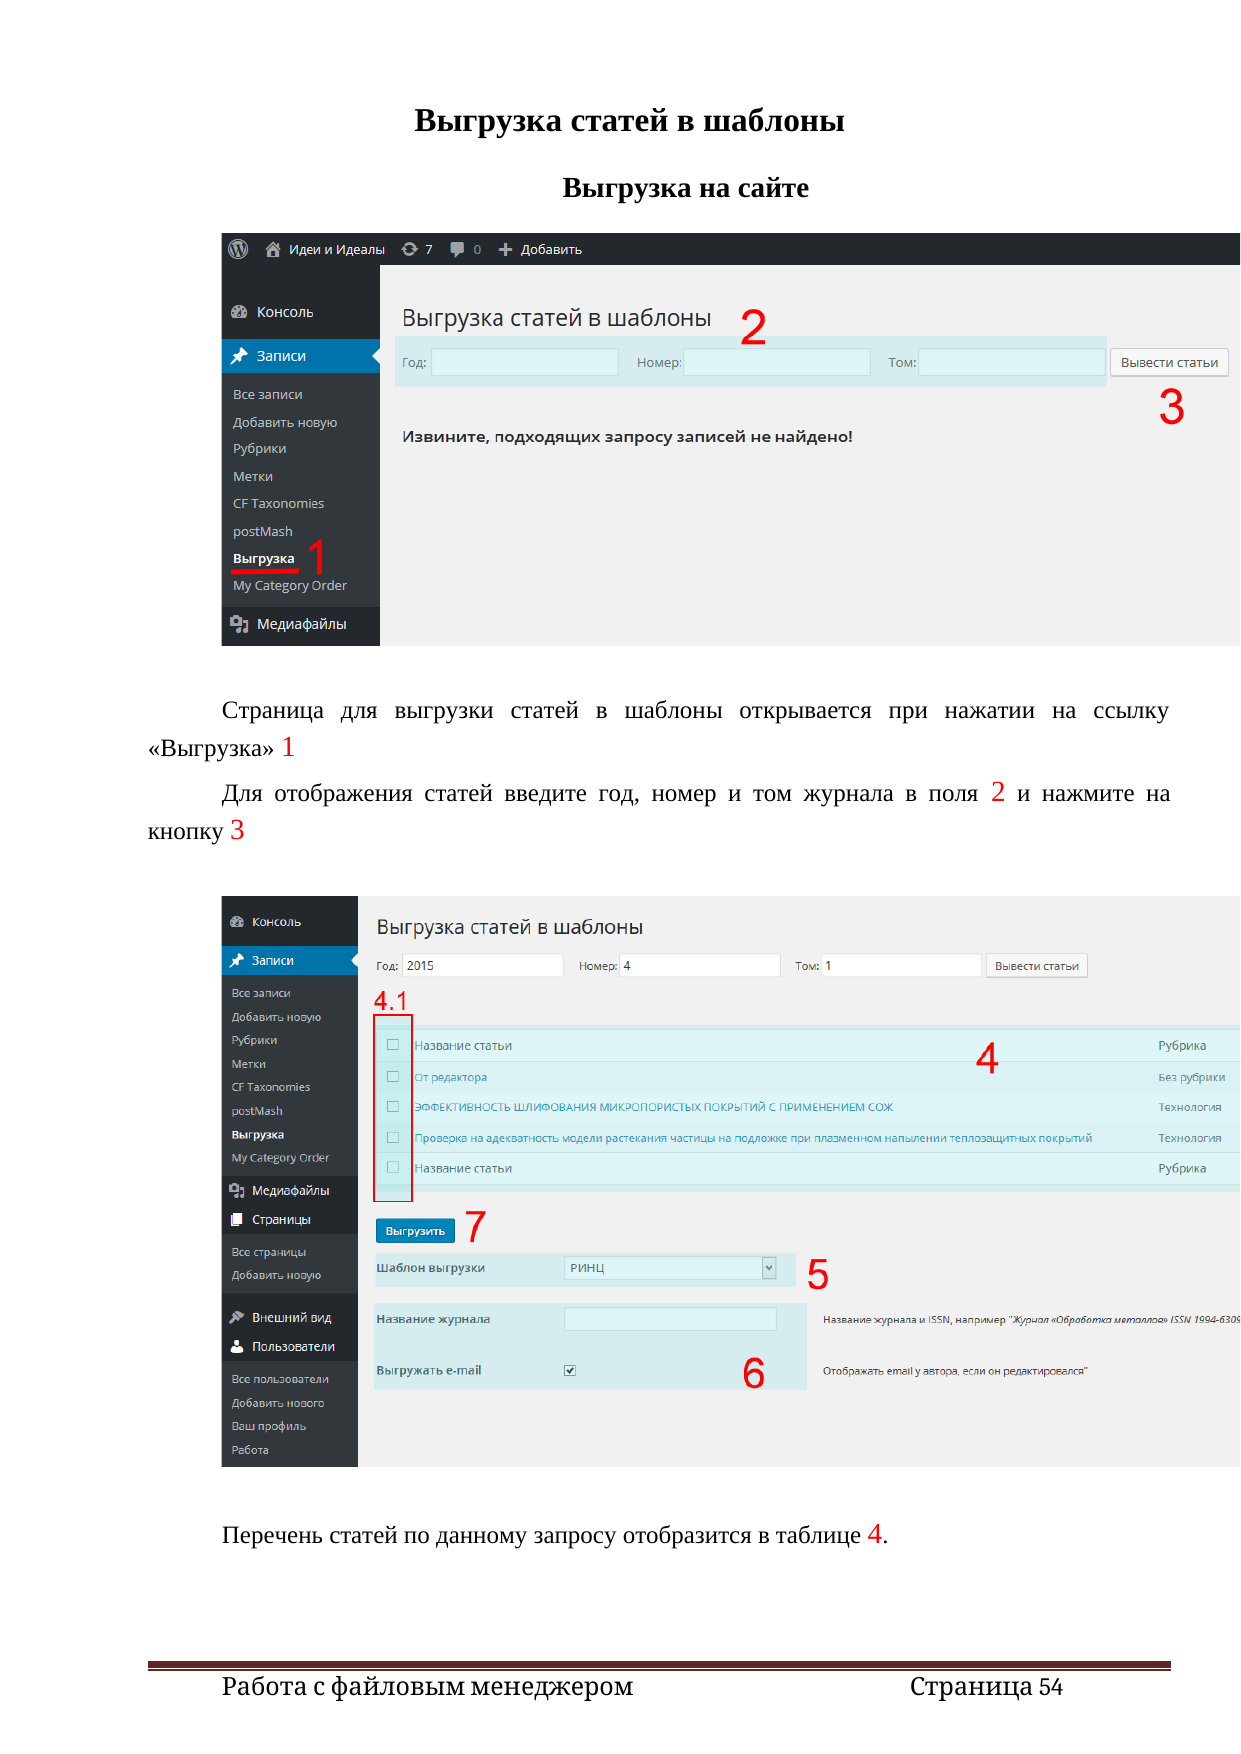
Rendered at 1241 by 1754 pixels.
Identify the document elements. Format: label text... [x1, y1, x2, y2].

picture [234, 348, 247, 361]
text Для отображения статей введите год, номер и том журнала в поля 2 и нажмите на кнопку 3 [148, 774, 1171, 846]
picture [221, 896, 1241, 1467]
text Перечень статей по данному запросу отобразится в таблице 4. [148, 1516, 1171, 1550]
picture [233, 954, 243, 964]
text Страница для выгрузки статей в шаблоны открывается при нажатии на ссылку «Выгрузка» 1 [148, 695, 1171, 763]
text Выгрузка на сайте [201, 170, 1171, 203]
picture [221, 233, 1241, 646]
text Выгрузка статей в шаблоны [89, 101, 1171, 139]
